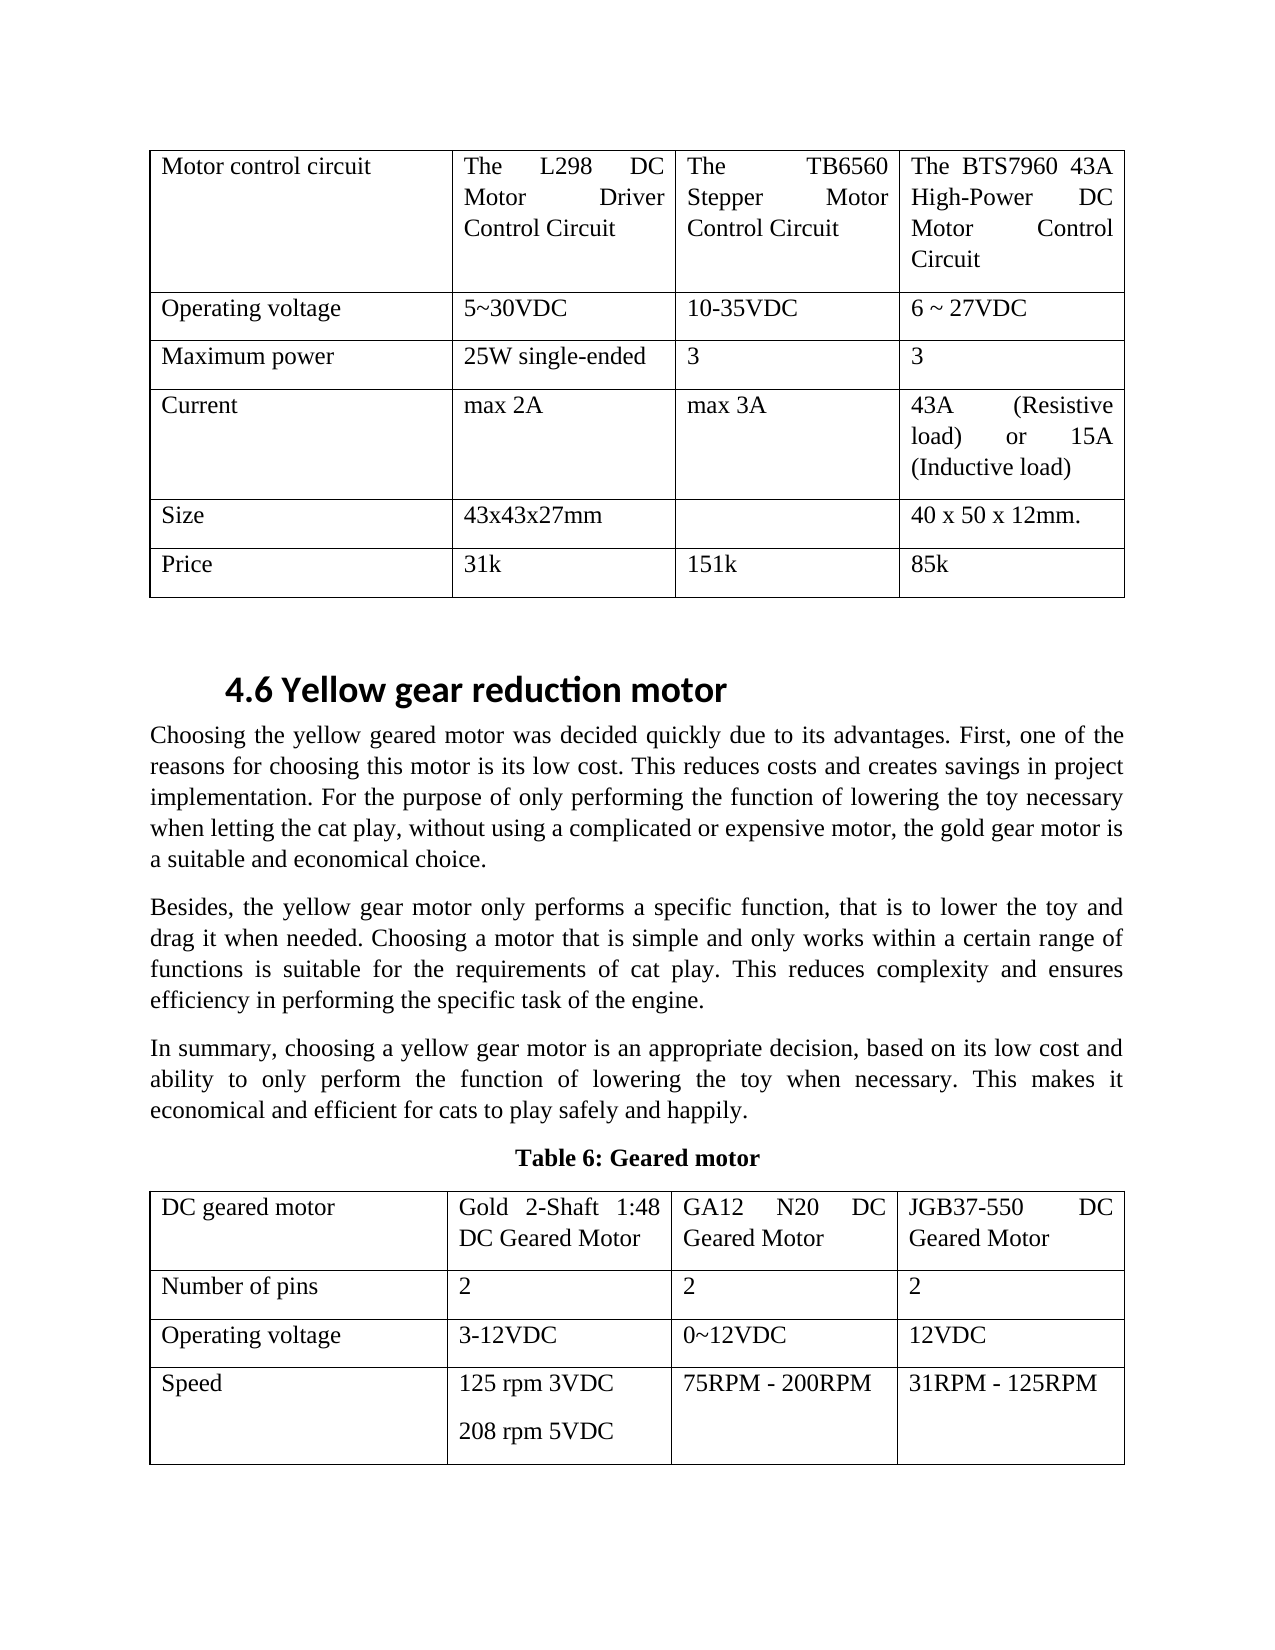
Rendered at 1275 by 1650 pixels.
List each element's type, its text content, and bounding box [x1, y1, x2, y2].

table_header The L298 DC Motor Driver Control Circuit [453, 151, 675, 292]
table_cell Maximum power [151, 341, 452, 389]
text Table 6: Geared motor [150, 1143, 1125, 1172]
table_cell Number of pins [151, 1271, 447, 1319]
table_cell 3 [676, 341, 899, 389]
table_cell 31RPM - 125RPM [898, 1368, 1124, 1463]
table_cell 3 [900, 341, 1124, 389]
table_header Gold 2-Shaft 1:48 DC Geared Motor [448, 1192, 671, 1270]
subtitle 4.6 Yellow gear reduction motor [225, 666, 1125, 712]
table_cell 3-12VDC [448, 1320, 671, 1367]
table_cell 6 ~ 27VDC [900, 293, 1124, 340]
table_header DC geared motor [151, 1192, 447, 1270]
table_cell 125 rpm 3VDC 208 rpm 5VDC [448, 1368, 671, 1463]
text Choosing the yellow geared motor was decided quickly due to its advantages. First, one of the reasons for choosing this motor is its low cost. This reduces costs and creates savings in project implementation. For the purpose of only performing the function of lowering the toy necessary when letting the cat play, without using a complicated or expensive motor, the gold gear motor is a suitable and economical choice. [150, 720, 1125, 873]
table_cell 2 [898, 1271, 1124, 1319]
table_header JGB37-550 DC Geared Motor [898, 1192, 1124, 1270]
table_cell Current [151, 390, 452, 499]
table_cell 43A (Resistive load) or 15A (Inductive load) [900, 390, 1124, 499]
table_cell Size [151, 500, 452, 548]
table_cell 25W single-ended [453, 341, 675, 389]
table_cell 75RPM - 200RPM [672, 1368, 897, 1463]
table_header The TB6560 Stepper Motor Control Circuit [676, 151, 899, 292]
text In summary, choosing a yellow gear motor is an appropriate decision, based on its low cost and ability to only perform the function of lowering the toy when necessary. This makes it economical and efficient for cats to play safely and happily. [150, 1033, 1125, 1124]
table_cell max 2A [453, 390, 675, 499]
table_cell 43x43x27mm [453, 500, 675, 548]
table_cell Operating voltage [151, 293, 452, 340]
table_cell 0~12VDC [672, 1320, 897, 1367]
table_cell 40 x 50 x 12mm. [900, 500, 1124, 548]
table_header Motor control circuit [151, 151, 452, 292]
table_cell 2 [672, 1271, 897, 1319]
table_cell 85k [900, 549, 1124, 597]
text Besides, the yellow gear motor only performs a specific function, that is to lower the toy and drag it when needed. Choosing a motor that is simple and only works within a certain range of functions is suitable for the requirements of cat play. This reduces complexity and ensures efficiency in performing the specific task of the engine. [150, 892, 1125, 1014]
table_cell Operating voltage [151, 1320, 447, 1367]
table_cell 2 [448, 1271, 671, 1319]
table_cell 5~30VDC [453, 293, 675, 340]
table_cell 12VDC [898, 1320, 1124, 1367]
table_cell [676, 500, 899, 548]
table_cell Speed [151, 1368, 447, 1463]
table_cell max 3A [676, 390, 899, 499]
table_cell 31k [453, 549, 675, 597]
table_cell 151k [676, 549, 899, 597]
table_header GA12 N20 DC Geared Motor [672, 1192, 897, 1270]
table_header The BTS7960 43A High-Power DC Motor Control Circuit [900, 151, 1124, 292]
table_cell 10-35VDC [676, 293, 899, 340]
table_cell Price [151, 549, 452, 597]
